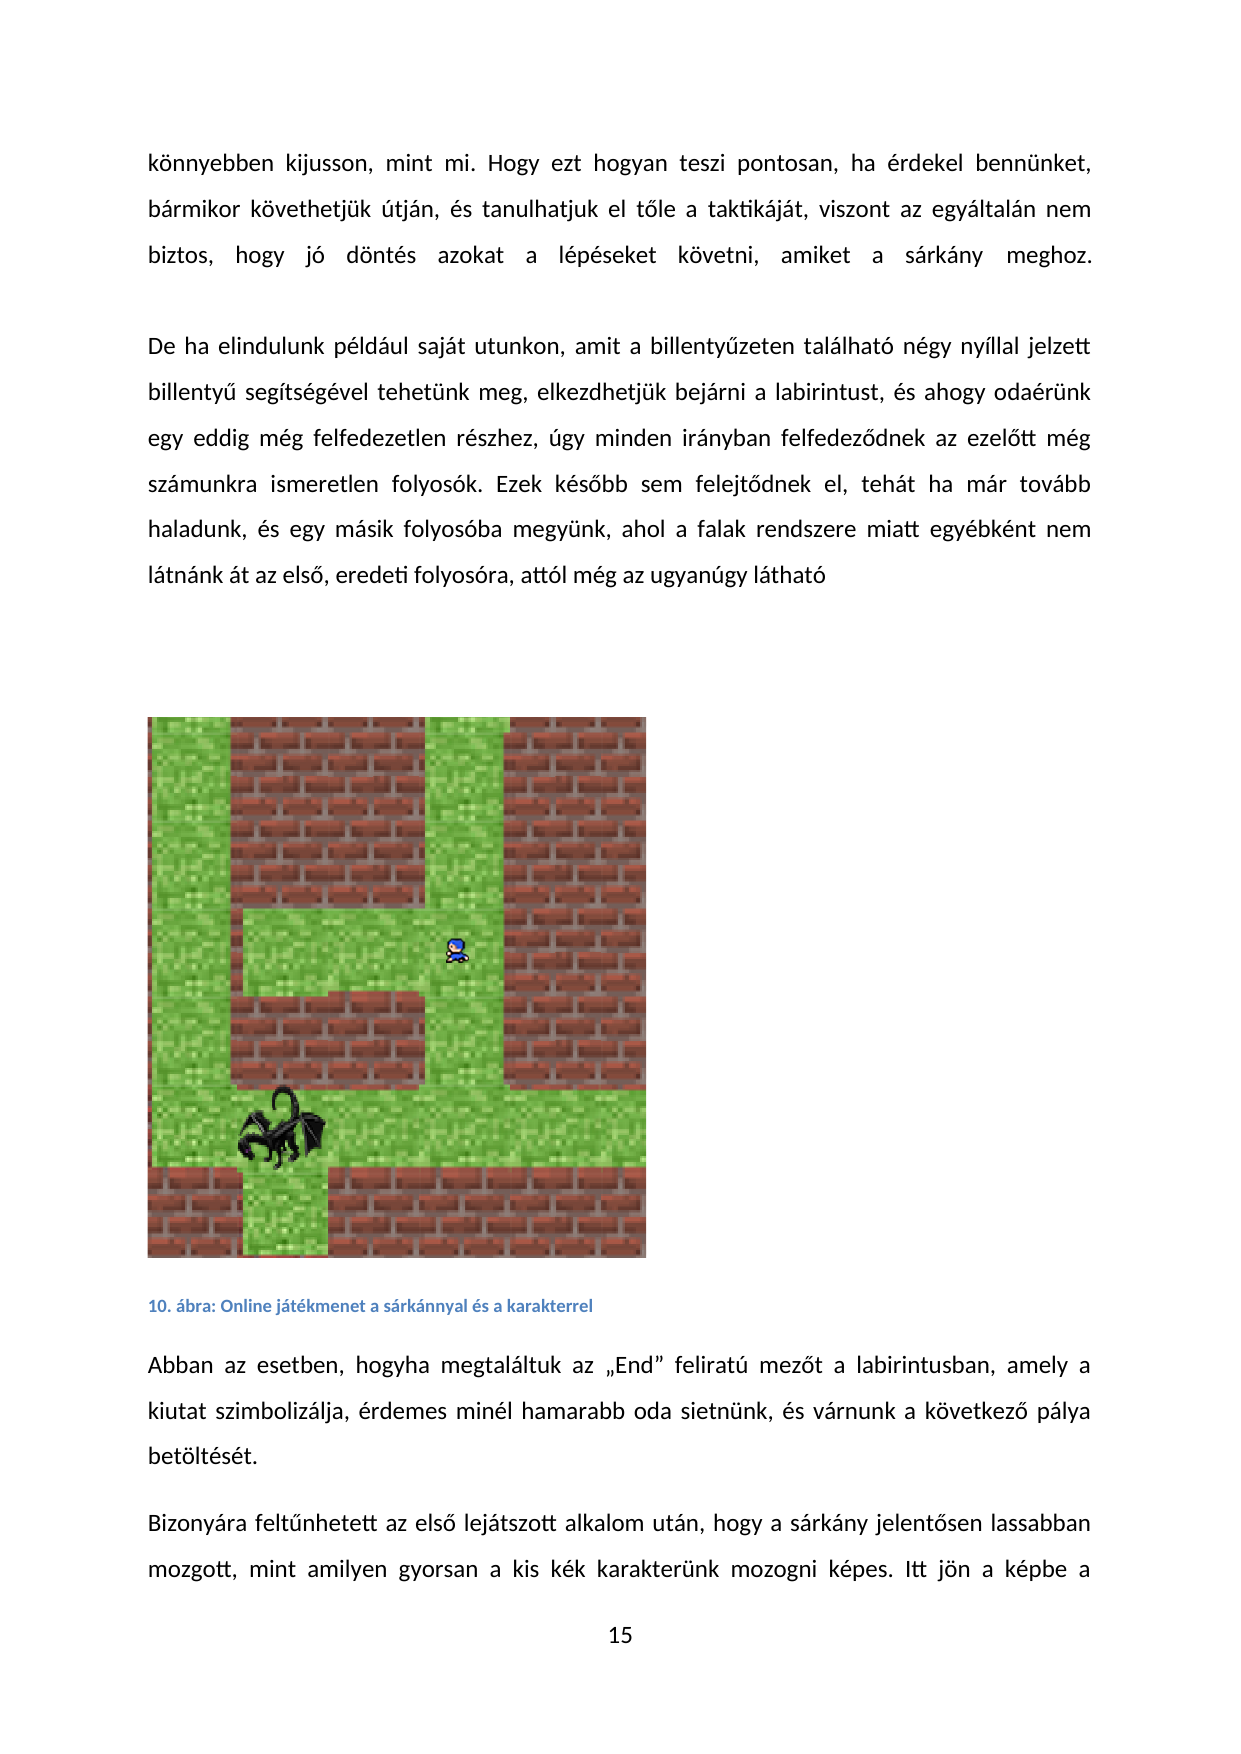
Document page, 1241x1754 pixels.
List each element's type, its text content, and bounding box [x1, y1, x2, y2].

text Abban az esetben, hogyha megtaláltuk az „End” feliratú mezőt a labirintusban, amely a kiutat szimbolizálja, érdemes minél hamarabb oda sietnünk, és várnunk a következő pálya betöltését. [148, 1349, 1093, 1471]
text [148, 1507, 1093, 1583]
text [148, 148, 1093, 590]
picture [147, 717, 647, 1258]
